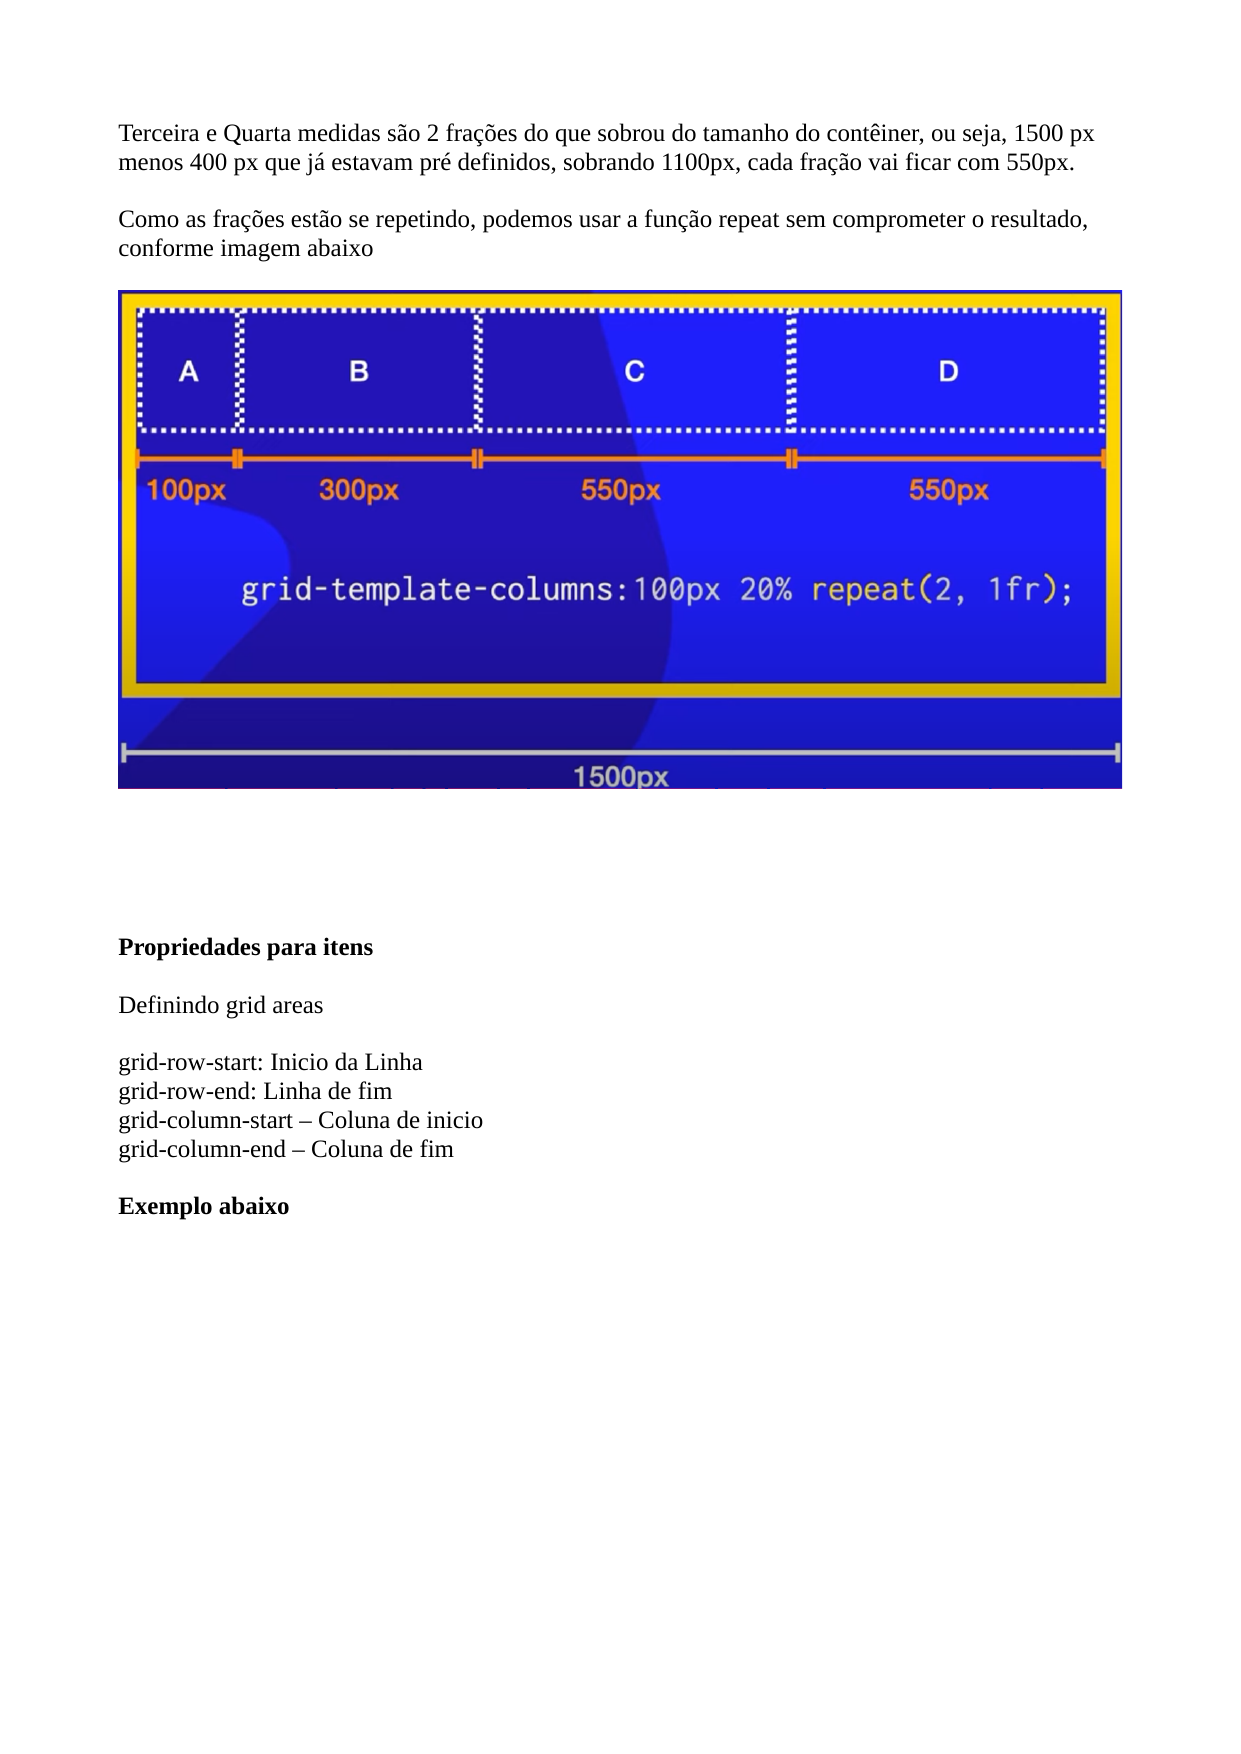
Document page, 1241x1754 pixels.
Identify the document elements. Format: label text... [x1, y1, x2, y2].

text Como as frações estão se repetindo, podemos usar a função repeat sem comprometer o resultado, conforme imagem abaixo [118, 204, 1122, 262]
text Propriedades para itens [118, 932, 1122, 961]
text grid-column-end – Coluna de fim [118, 1134, 1122, 1162]
text Exemplo abaixo [118, 1191, 1122, 1220]
text Definindo grid areas [118, 990, 1122, 1019]
text grid-row-start: Inicio da Linha [118, 1047, 1122, 1076]
text grid-row-end: Linha de fim [118, 1076, 1122, 1105]
text grid-column-start – Coluna de inicio [118, 1105, 1122, 1134]
picture [118, 290, 1123, 789]
text Terceira e Quarta medidas são 2 frações do que sobrou do tamanho do contêiner, ou seja, 1500 px menos 400 px que já estavam pré definidos, sobrando 1100px, cada fração vai ficar com 550px. [118, 118, 1122, 176]
